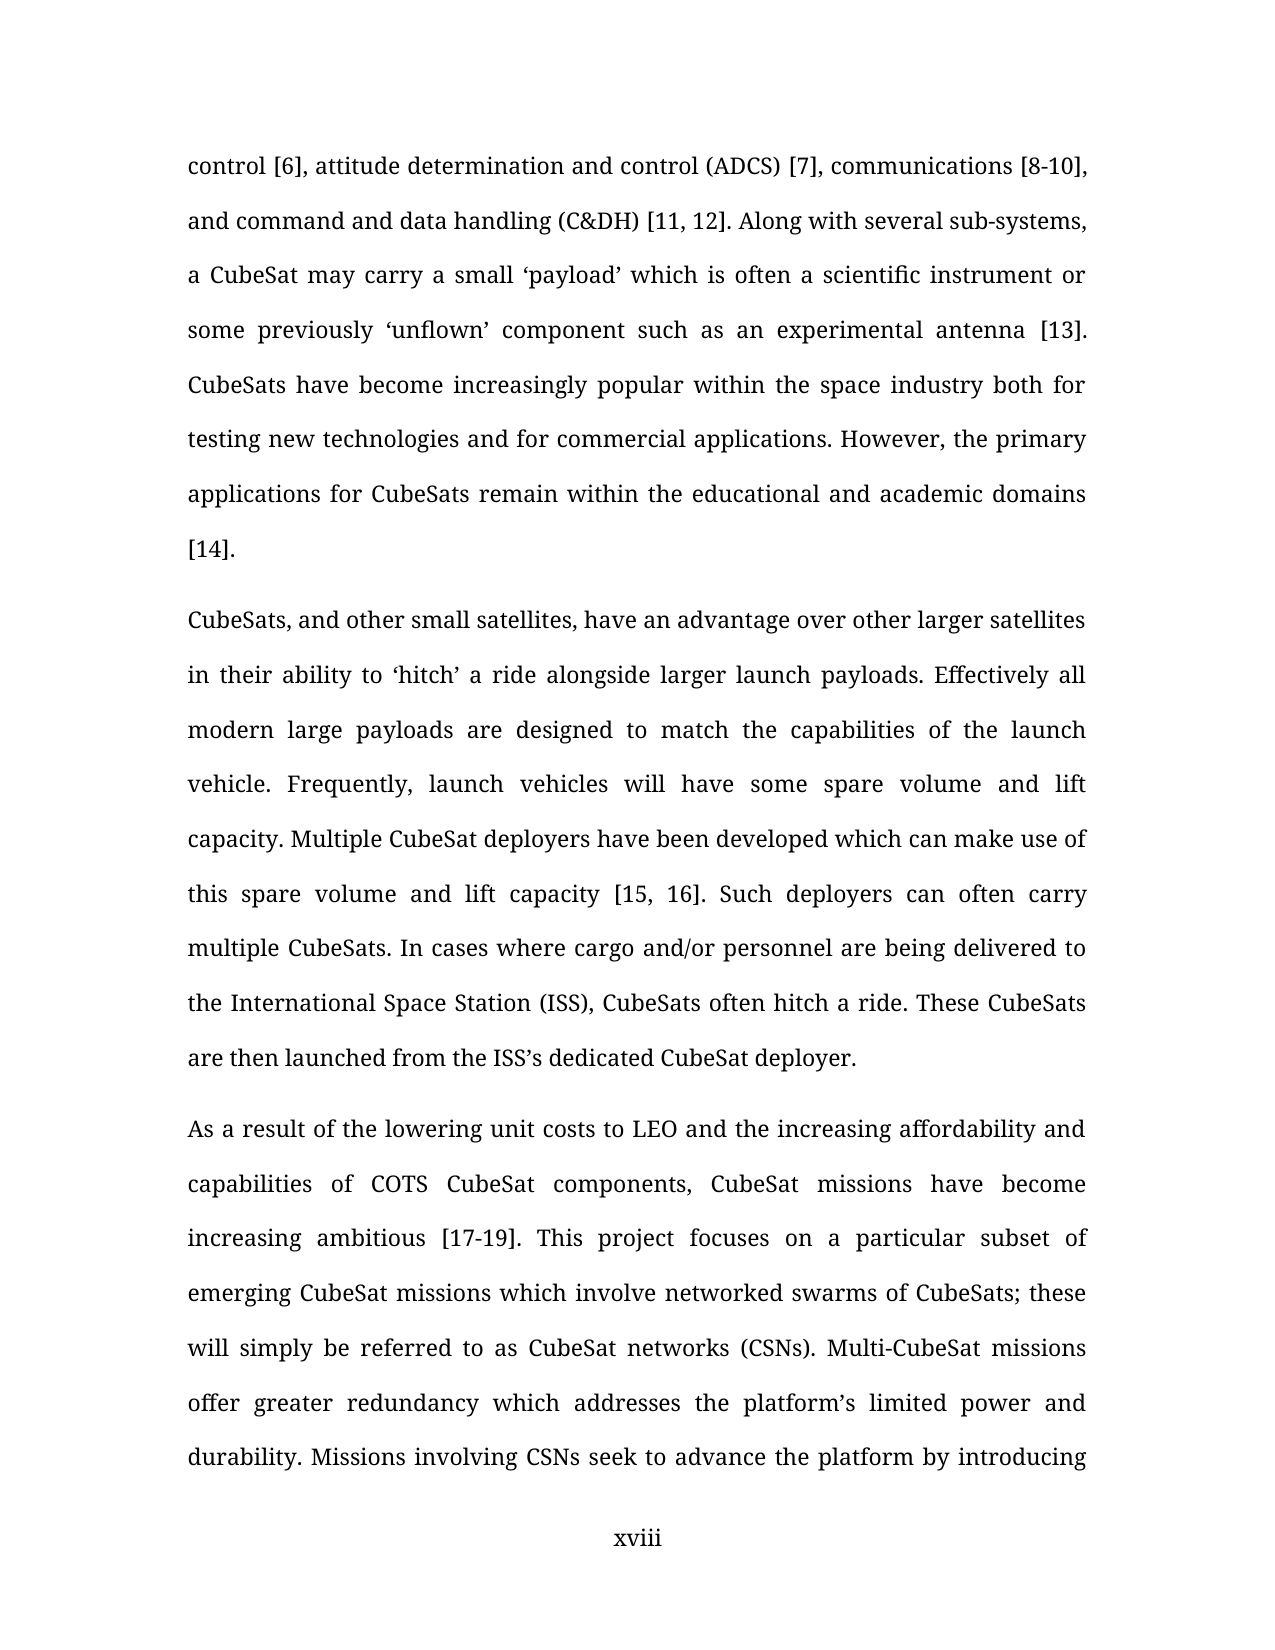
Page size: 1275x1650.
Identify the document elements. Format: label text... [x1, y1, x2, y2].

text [187, 1113, 1087, 1472]
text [187, 150, 1087, 564]
text CubeSats, and other small satellites, have an advantage over other larger satellites in their ability to ‘hitch’ a ride alongside larger launch payloads. Effectively all modern large payloads are designed to match the capabilities of the launch vehicle. Frequently, launch vehicles will have some spare volume and lift capacity. Multiple CubeSat deployers have been developed which can make use of this spare volume and lift capacity [15, 16]. Such deployers can often carry multiple CubeSats. In cases where cargo and/or personnel are being delivered to the International Space Station (ISS), CubeSats often hitch a ride. These CubeSats are then launched from the ISS’s dedicated CubeSat deployer. [187, 604, 1087, 1073]
